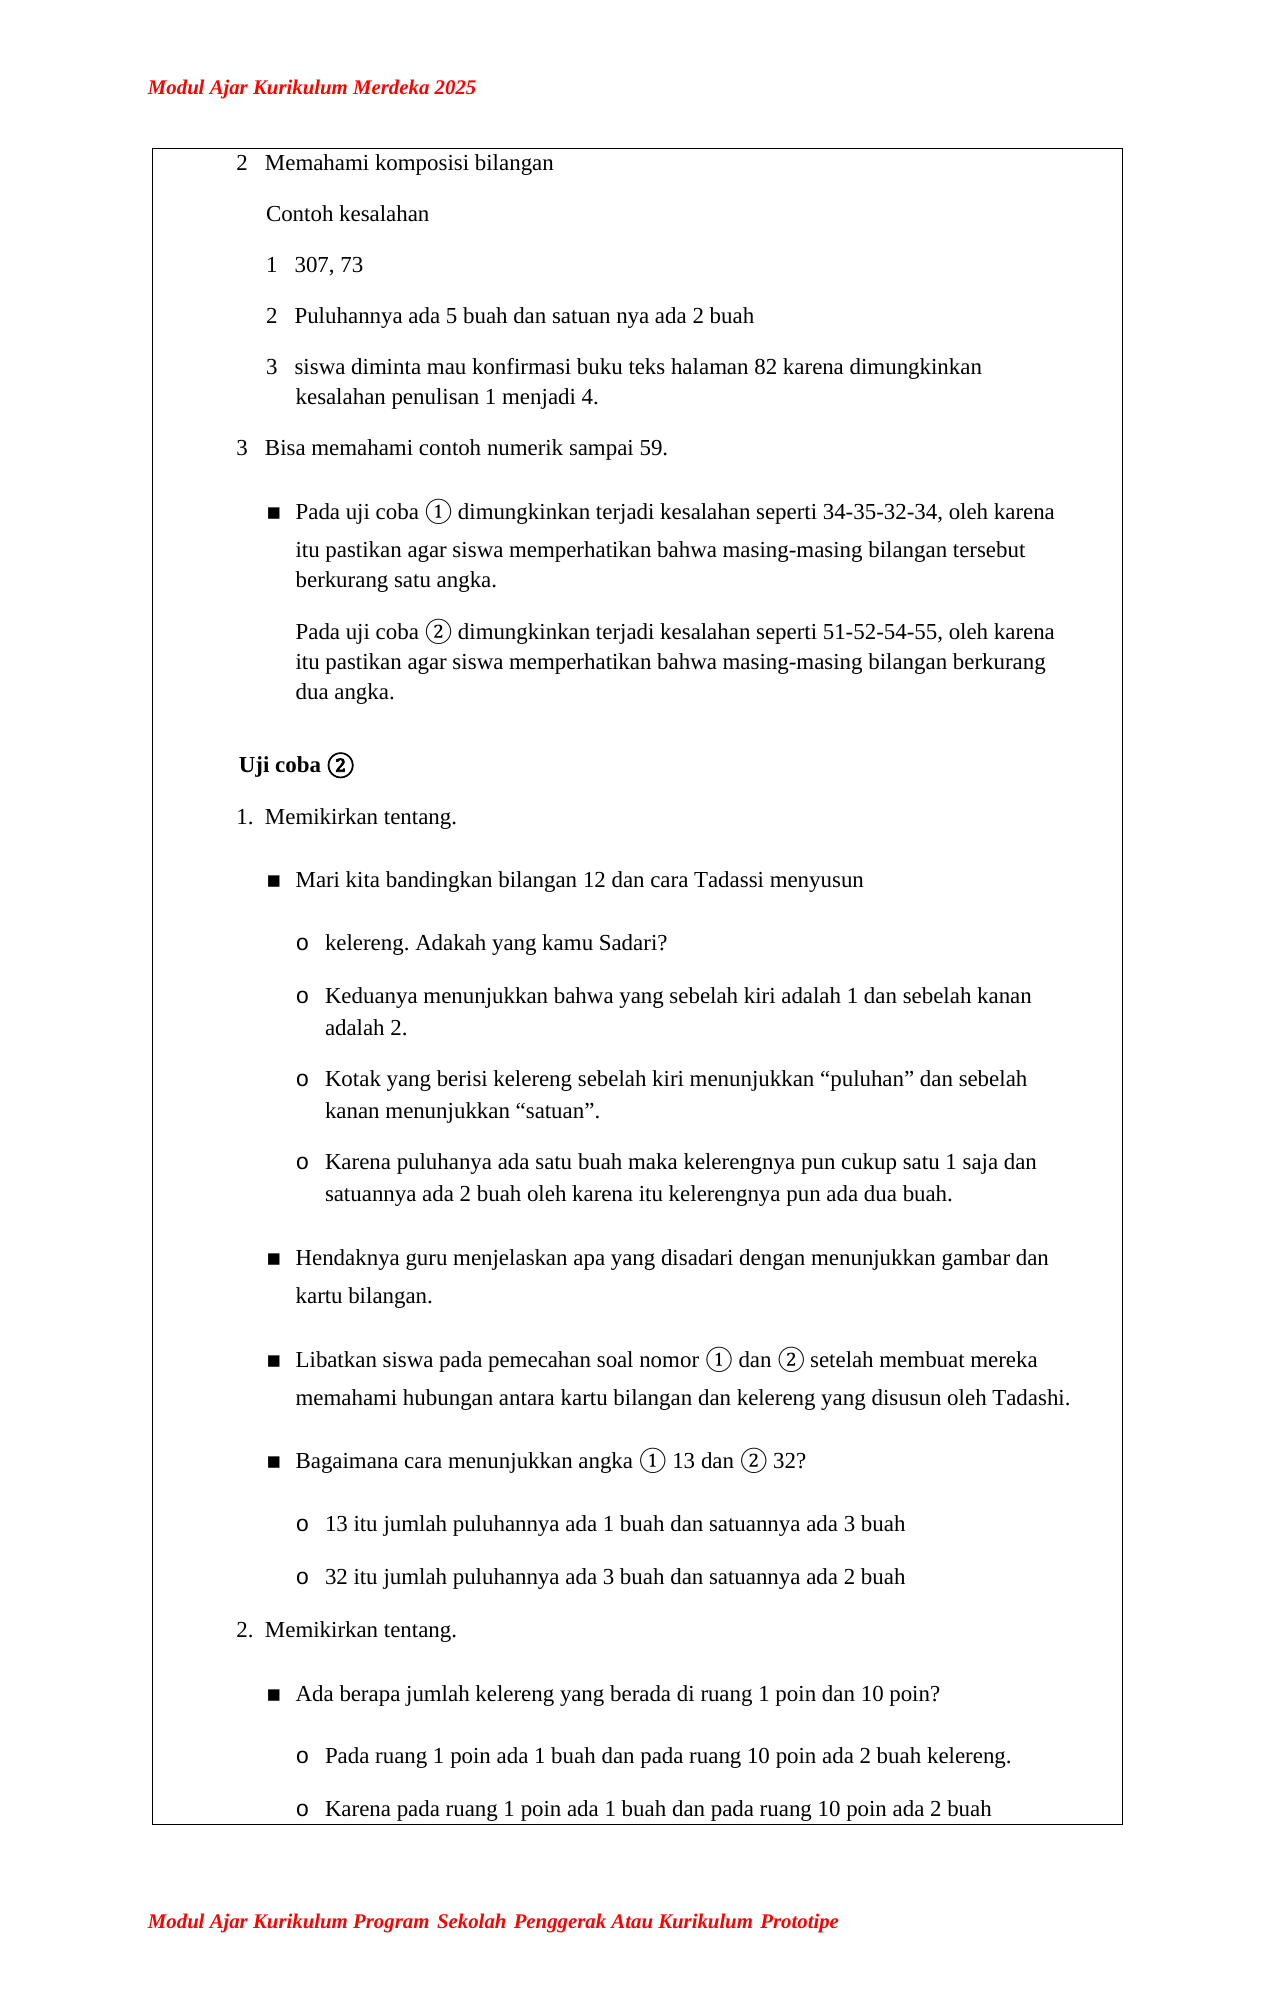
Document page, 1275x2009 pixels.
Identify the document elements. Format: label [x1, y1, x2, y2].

table_cell [153, 149, 1122, 1823]
